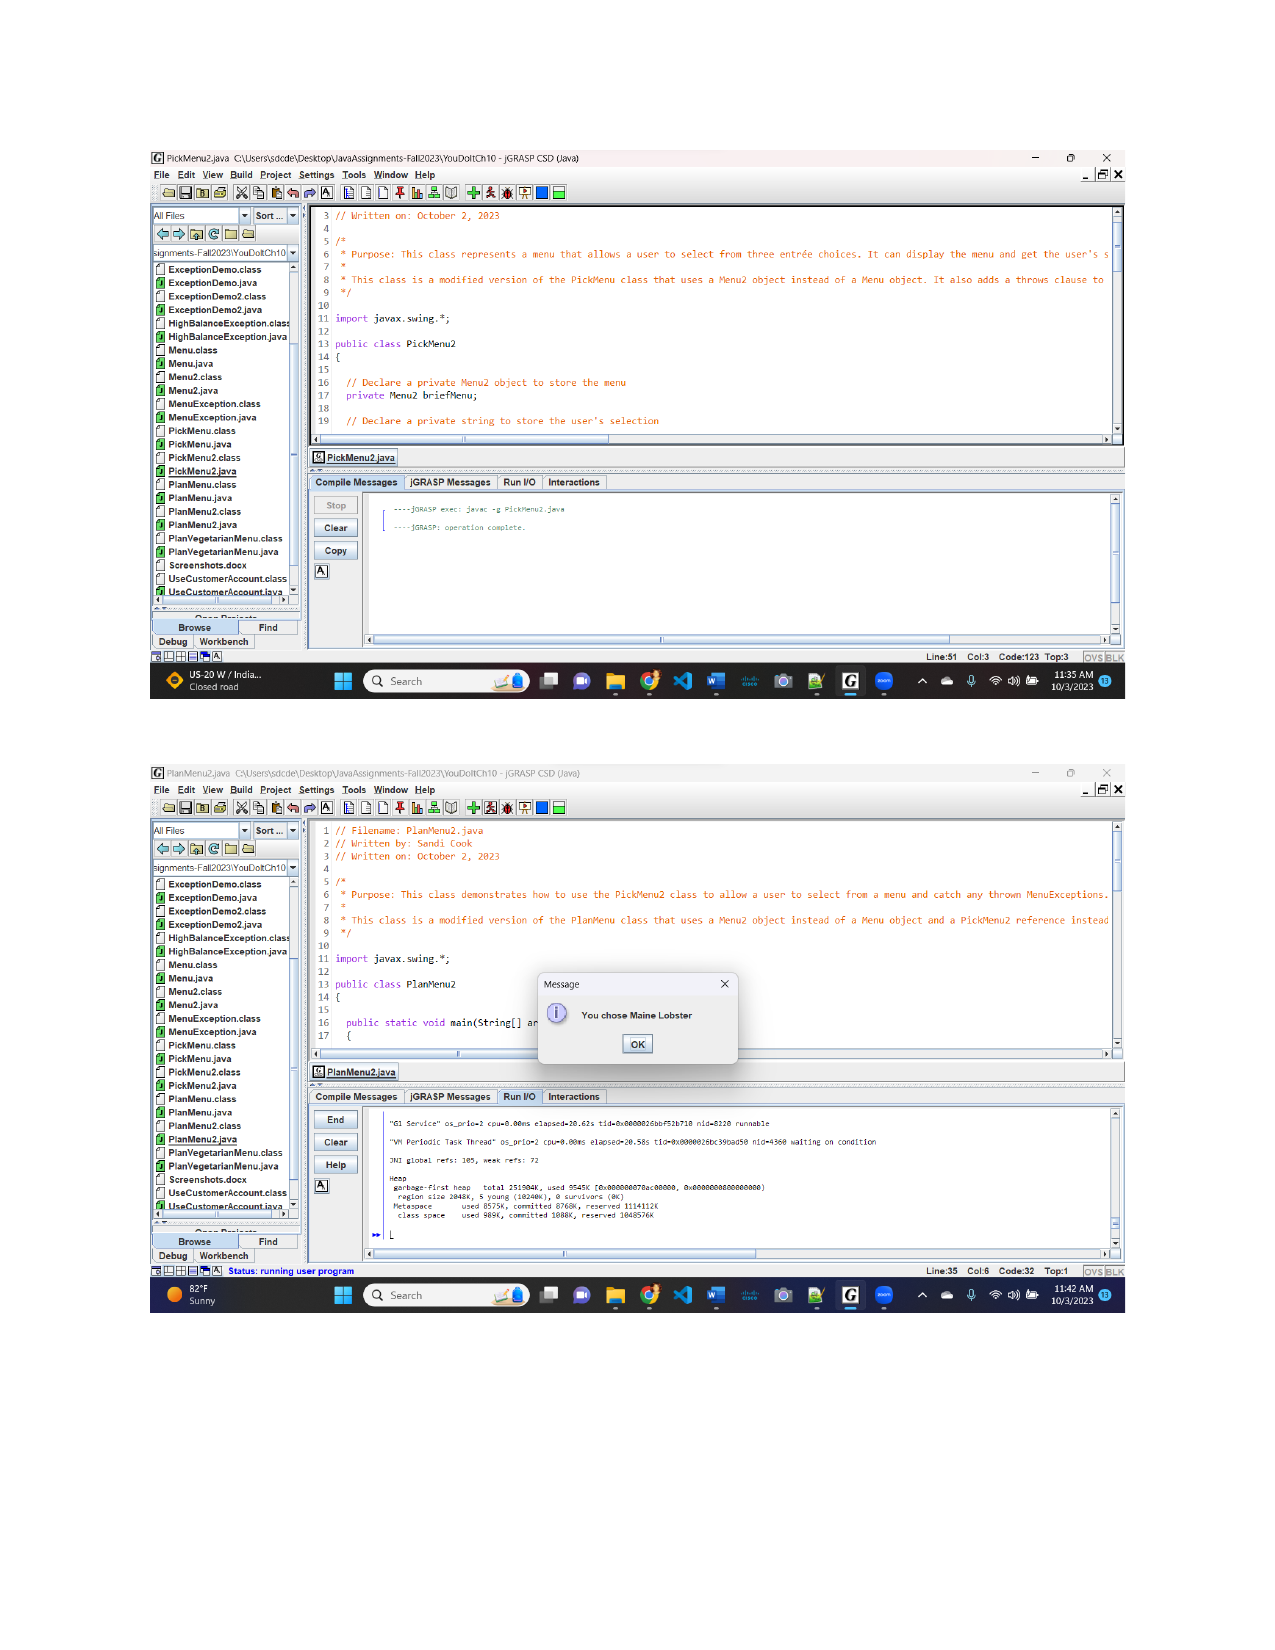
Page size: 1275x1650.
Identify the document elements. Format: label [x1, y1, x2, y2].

picture [150, 764, 1125, 1313]
picture [150, 150, 1125, 699]
